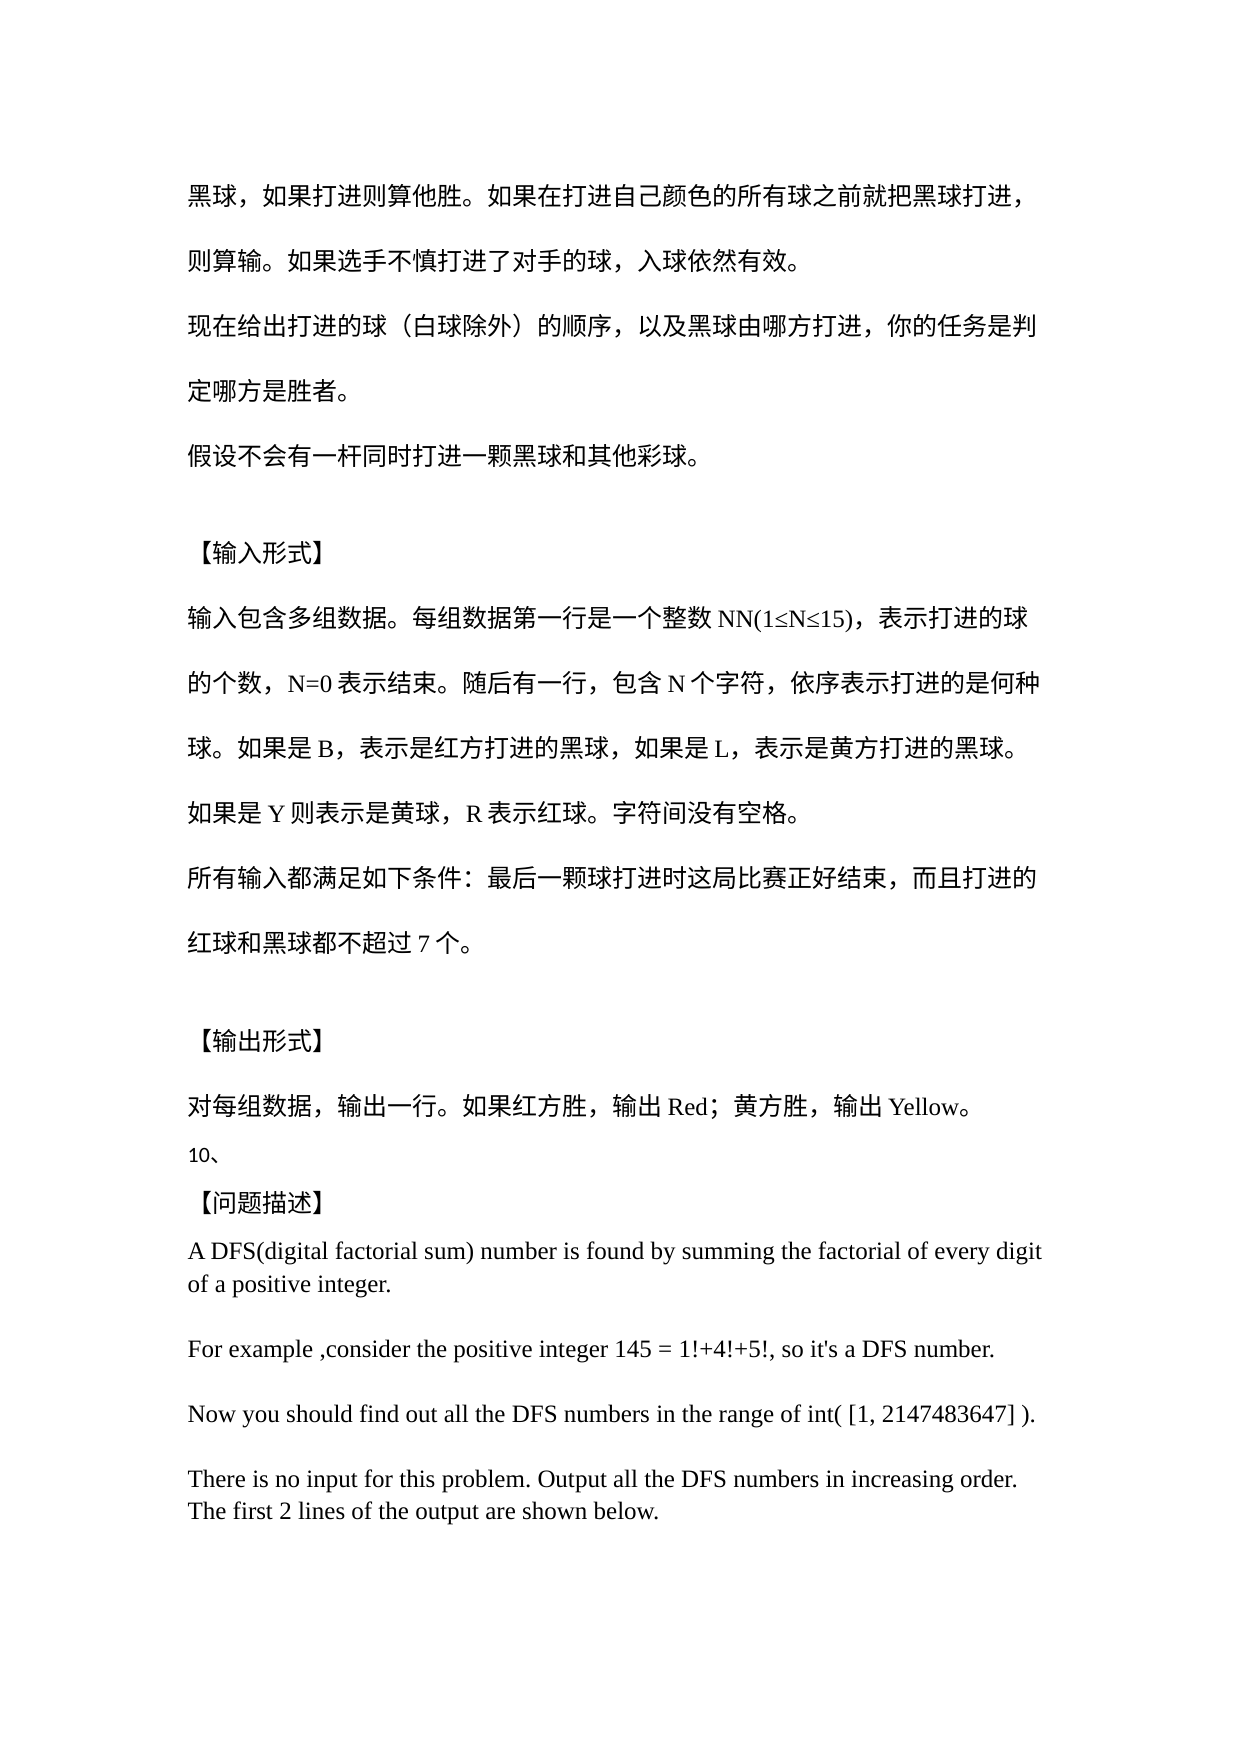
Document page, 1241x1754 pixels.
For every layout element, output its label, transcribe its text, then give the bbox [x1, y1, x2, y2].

text 【输出形式】 [187, 1007, 1053, 1072]
text 对每组数据，输出一行。如果红方胜，输出Red；黄方胜，输出Yellow。 [187, 1072, 1053, 1137]
text 现在给出打进的球（白球除外）的顺序，以及黑球由哪方打进，你的任务是判定哪方是胜者。 [187, 292, 1053, 422]
text 输入包含多组数据。每组数据第一行是一个整数NN(1≤N≤15)，表示打进的球的个数，N=0表示结束。随后有一行，包含N个字符，依序表示打进的是何种球。如果是B，表示是红方打进的黑球，如果是L，表示是黄方打进的黑球。如果是Y则表示是黄球，R表示红球。字符间没有空格。 [187, 584, 1053, 844]
text 所有输入都满足如下条件：最后一颗球打进时这局比赛正好结束，而且打进的红球和黑球都不超过7个。 [187, 844, 1053, 974]
text 【问题描述】 [187, 1169, 1053, 1234]
text For example ,consider the positive integer 145 = 1!+4!+5!, so it's a DFS number. Now you should find out all the DFS numbers in the range of int( [1, 2147483647] ). There is no input for this problem. Output all the DFS numbers in increasing order. The first 2 lines of the output are shown below. [187, 1299, 1053, 1527]
text A DFS(digital factorial sum) number is found by summing the factorial of every digit of a positive integer. [187, 1234, 1053, 1299]
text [187, 162, 1053, 292]
text 【输入形式】 [187, 519, 1053, 584]
text 假设不会有一杆同时打进一颗黑球和其他彩球。 [187, 422, 1053, 487]
text 10、 [187, 1137, 1053, 1169]
